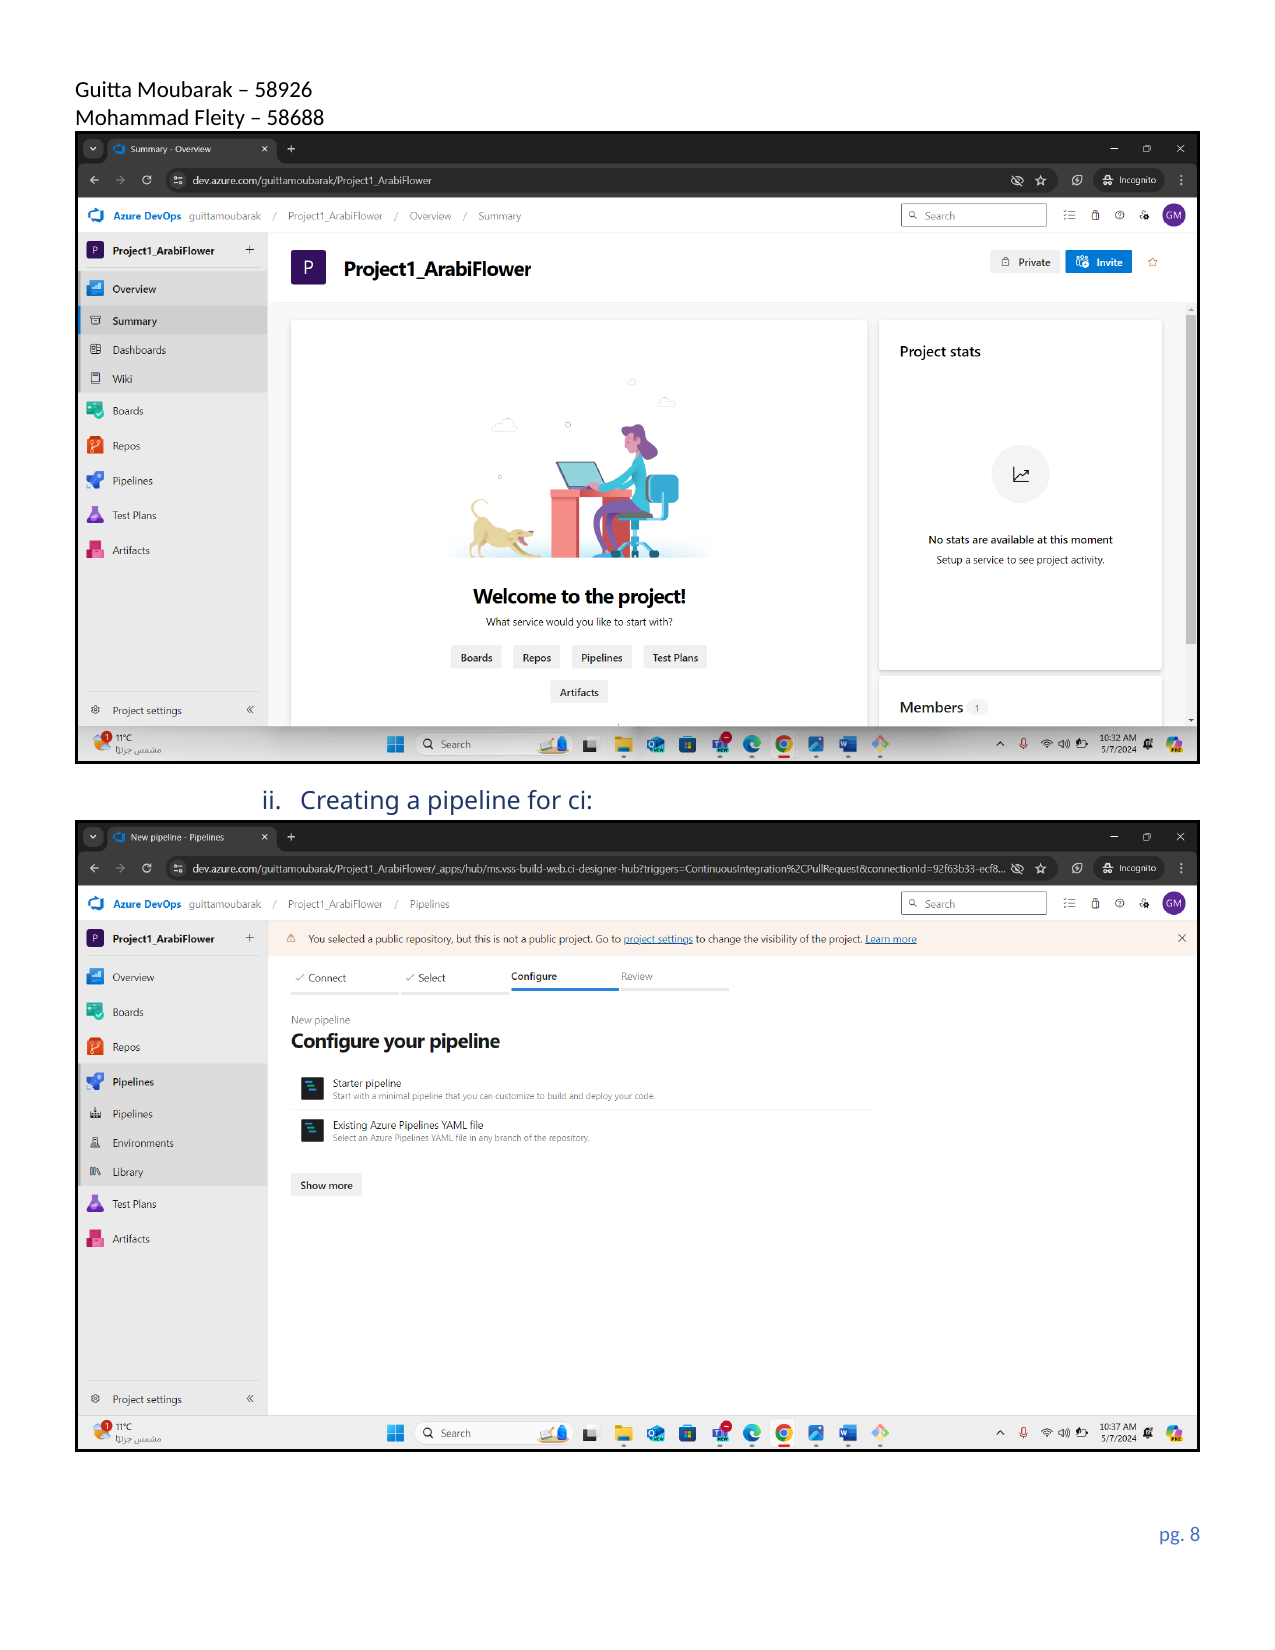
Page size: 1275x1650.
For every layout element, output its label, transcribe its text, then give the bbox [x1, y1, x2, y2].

picture [78, 134, 1197, 761]
picture [78, 823, 1197, 1449]
subtitle Creating a pipeline for ci: [281, 783, 1200, 817]
